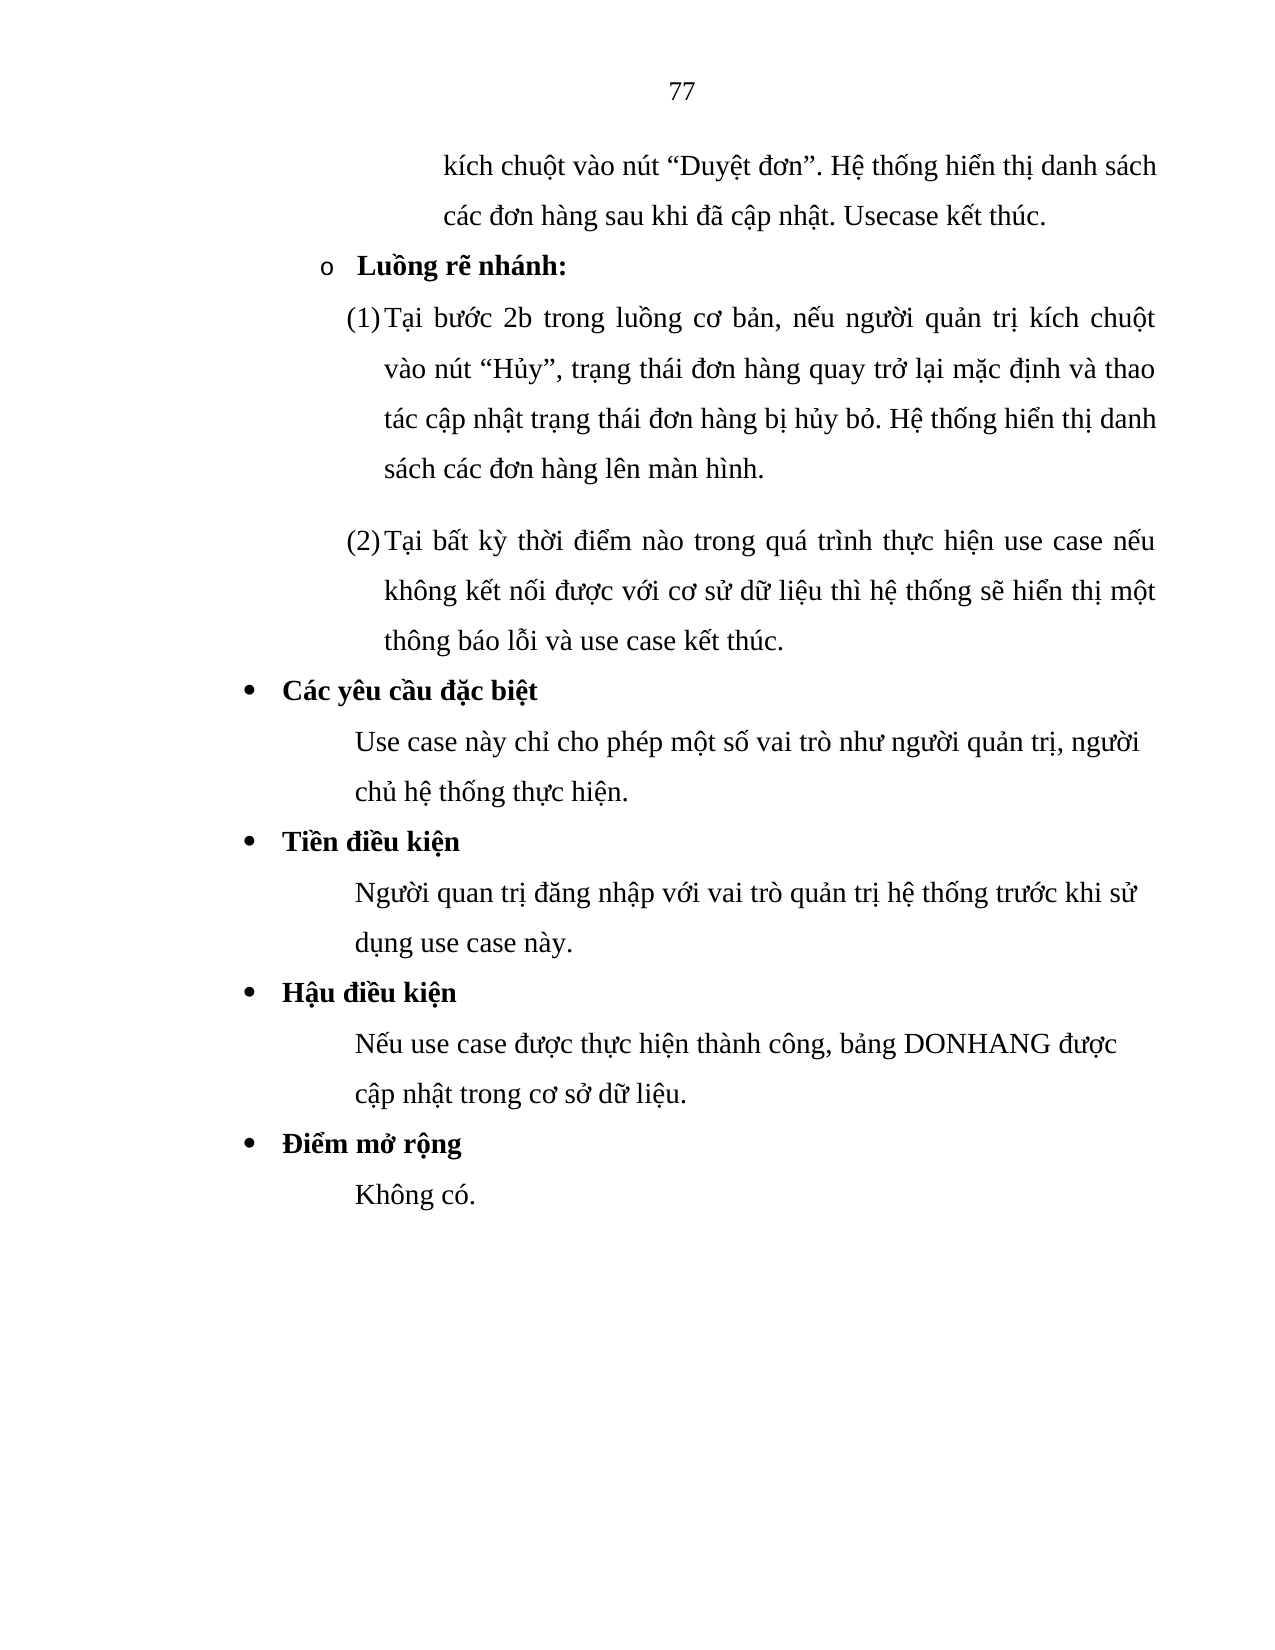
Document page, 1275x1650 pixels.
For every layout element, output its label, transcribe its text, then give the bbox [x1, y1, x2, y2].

list Nếu use case được thực hiện thành công, bảng DONHANG được cập nhật trong cơ sở dữ liệu. [354, 1026, 1157, 1110]
list Luồng rẽ nhánh: [319, 248, 1157, 283]
list Không có. [354, 1177, 1157, 1211]
list Use case này chỉ cho phép một số vai trò như người quản trị, người chủ hệ thống thực hiện. [354, 724, 1157, 808]
list Điểm mở rộng [244, 1127, 1157, 1160]
list Tiền điều kiện [244, 824, 1157, 858]
list Người quan trị đăng nhập với vai trò quản trị hệ thống trước khi sử dụng use case này. [354, 875, 1157, 959]
list Tại bước 2b trong luồng cơ bản, nếu người quản trị kích chuột vào nút “Hủy”, trạng thái đơn hàng quay trở lại mặc định và thao tác cập nhật trạng thái đơn hàng bị hủy bỏ. Hệ thống hiển thị danh sách các đơn hàng lên màn hình. [346, 301, 1157, 485]
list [406, 148, 1157, 232]
list Hậu điều kiện [244, 976, 1157, 1009]
list Các yêu cầu đặc biệt [244, 673, 1157, 707]
list Tại bất kỳ thời điểm nào trong quá trình thực hiện use case nếu không kết nối được với cơ sử dữ liệu thì hệ thống sẽ hiển thị một thông báo lỗi và use case kết thúc. [346, 523, 1157, 657]
